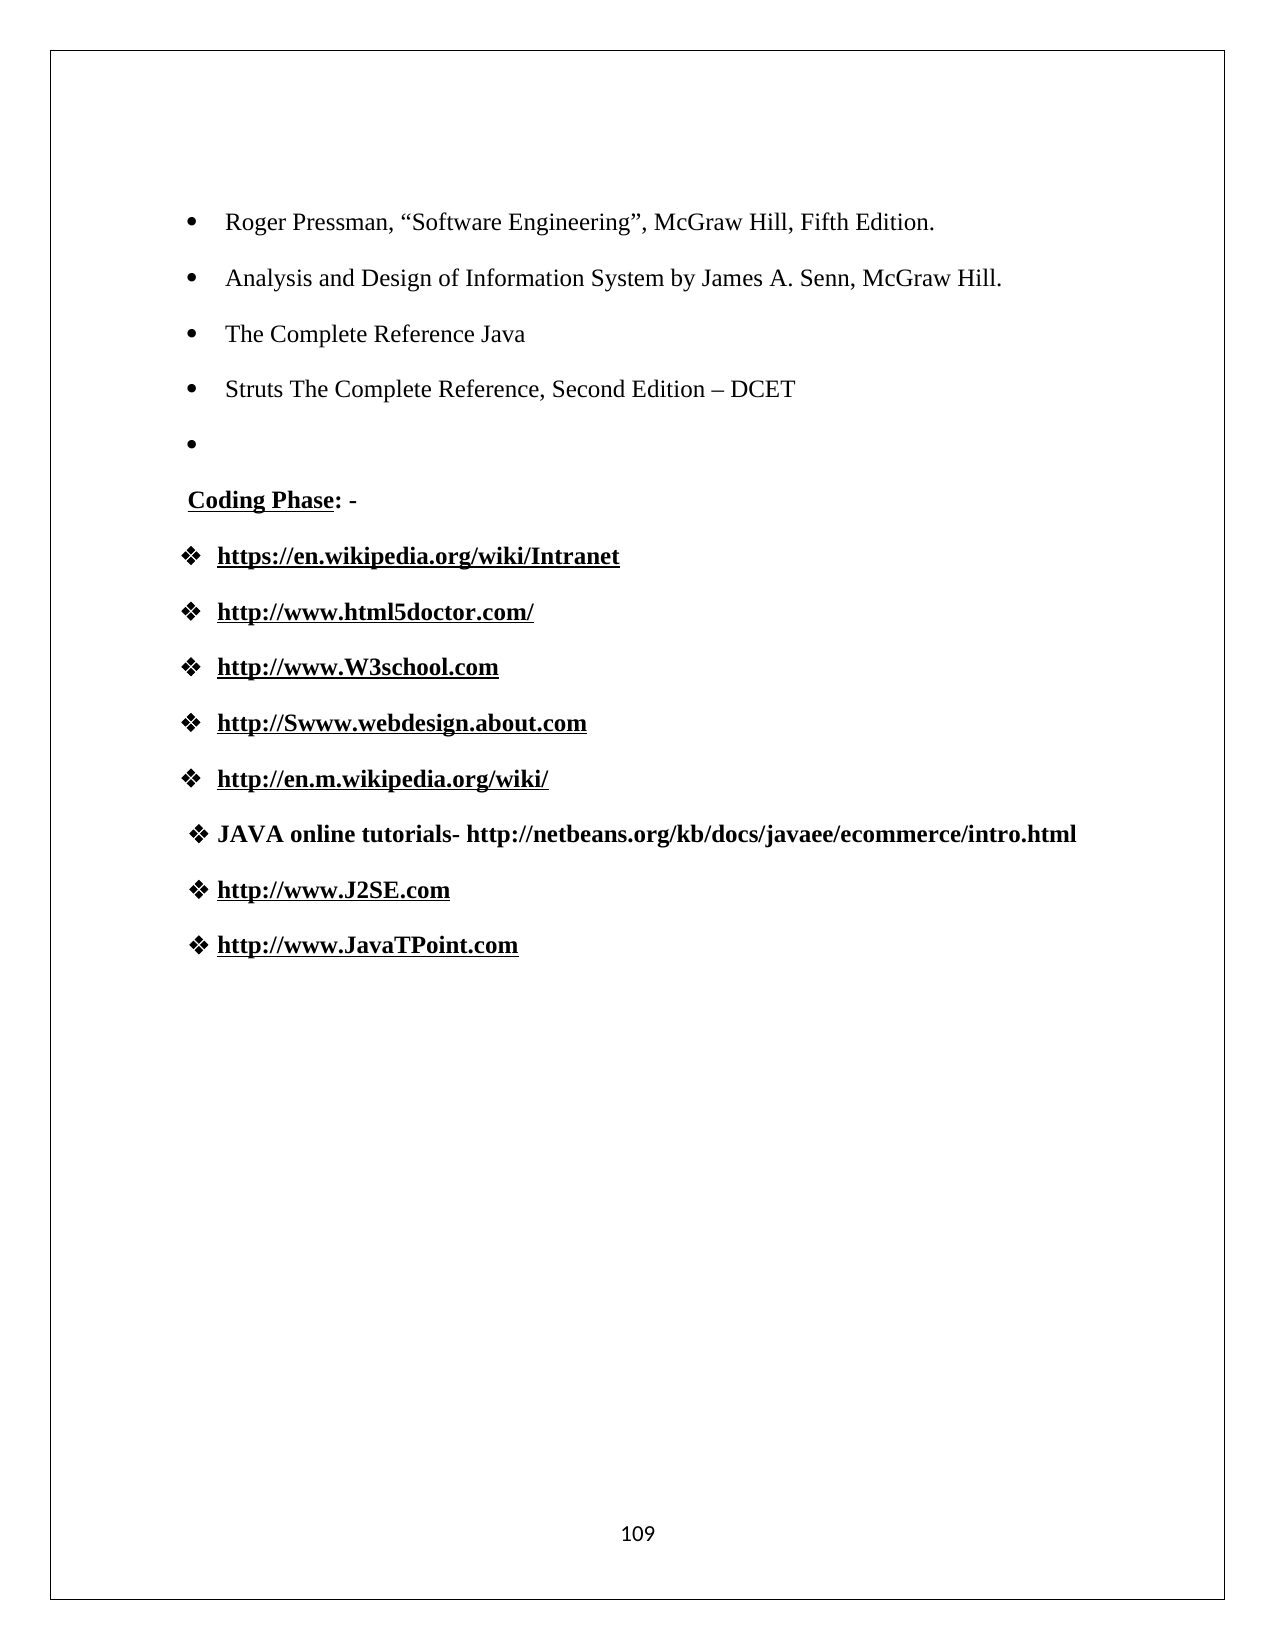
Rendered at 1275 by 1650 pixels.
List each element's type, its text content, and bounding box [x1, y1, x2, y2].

list http://en.m.wikipedia.org/wiki/ [179, 764, 1125, 792]
list The Complete Reference Java [187, 319, 1125, 347]
list http://www.W3school.com [179, 652, 1125, 681]
text Coding Phase: - [187, 486, 1125, 514]
list JAVA online tutorials- http://netbeans.org/kb/docs/javaee/ecommerce/intro.html [187, 819, 1125, 848]
list Roger Pressman, “Software Engineering”, McGraw Hill, Fifth Edition. [187, 207, 1125, 236]
list https://en.wikipedia.org/wiki/Intranet [179, 541, 1125, 570]
list http://www.J2SE.com [187, 875, 1125, 904]
list http://Swww.webdesign.about.com [179, 708, 1125, 737]
list http://www.JavaTPoint.com [187, 931, 1125, 959]
list Analysis and Design of Information System by James A. Senn, McGraw Hill. [187, 263, 1125, 292]
list ‎http://www.html5doctor.com/ [179, 597, 1125, 626]
list Struts The Complete Reference, Second Edition – DCET [187, 374, 1125, 403]
